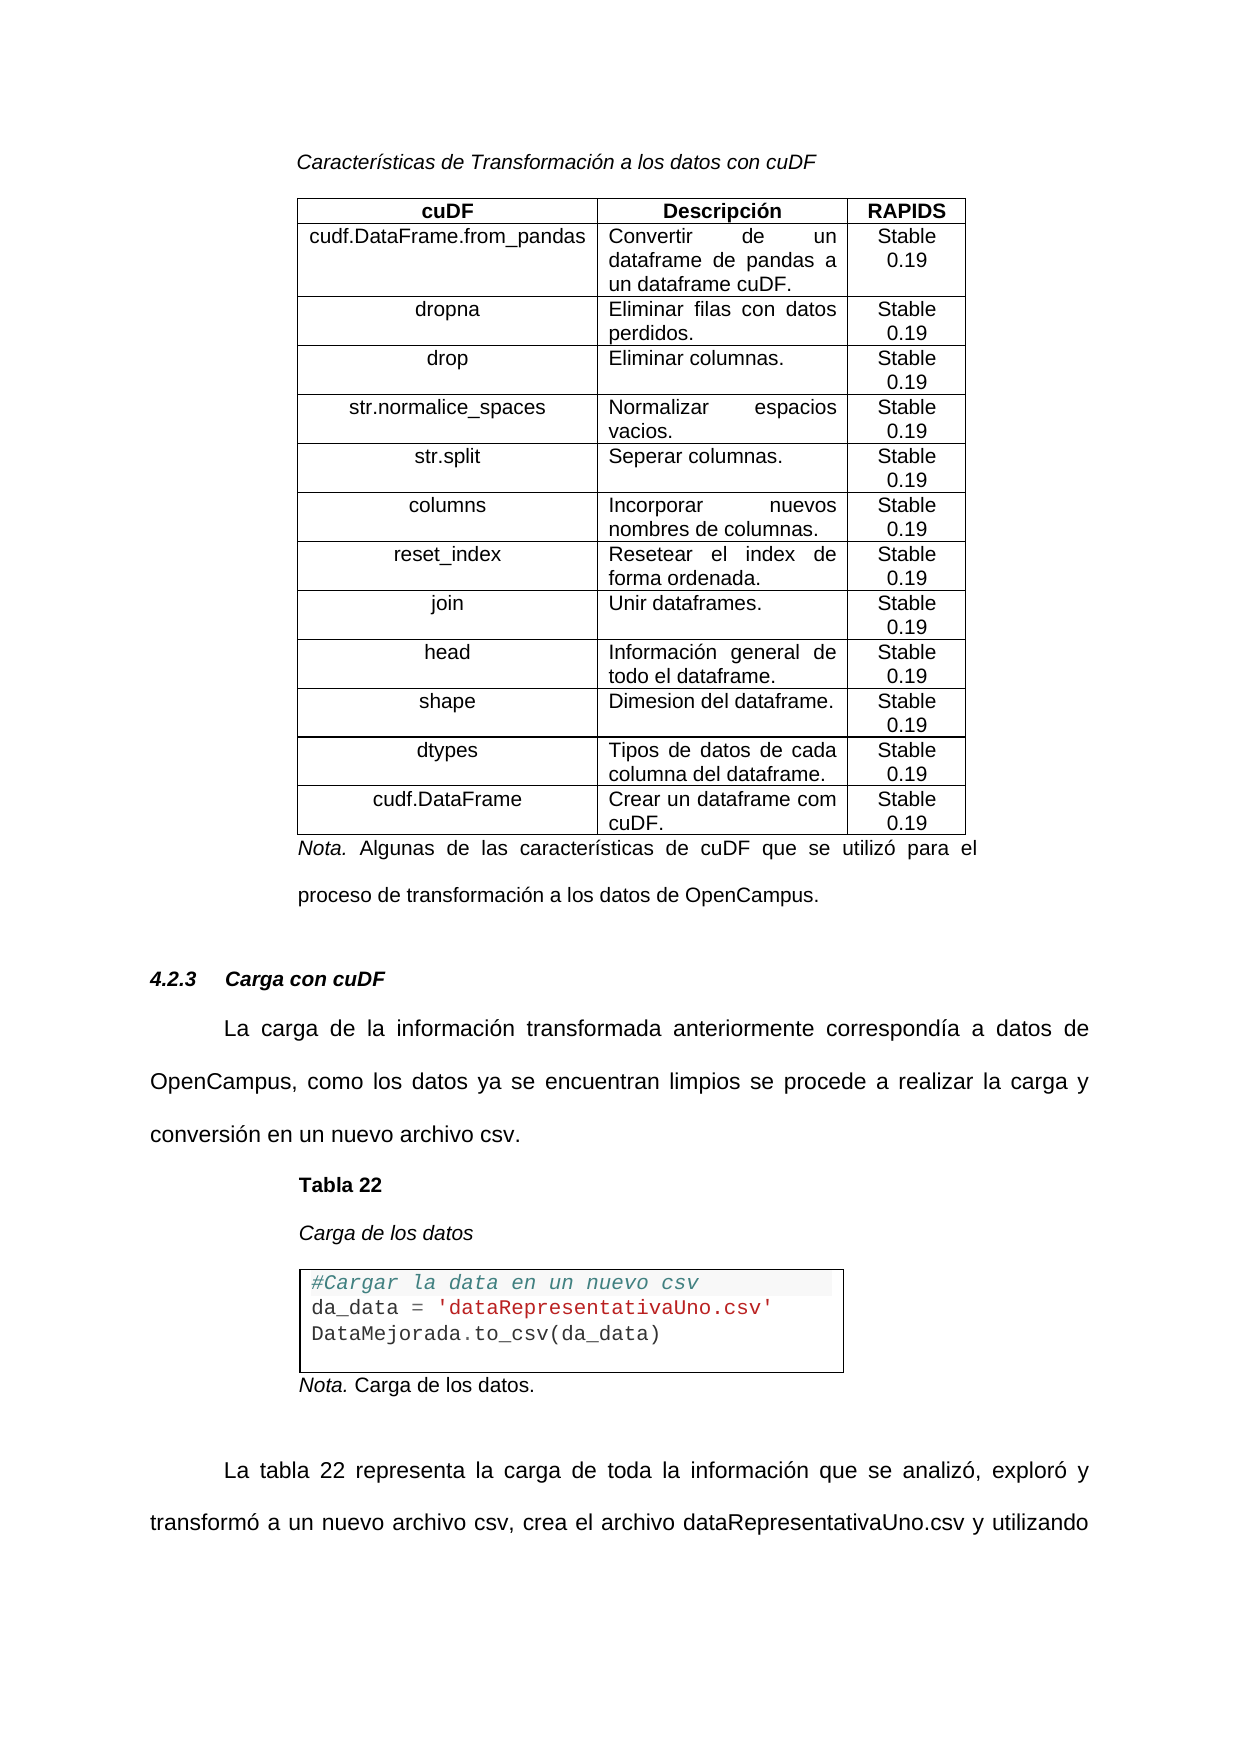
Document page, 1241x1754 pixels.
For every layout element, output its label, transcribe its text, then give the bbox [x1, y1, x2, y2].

table_cell columns [298, 493, 597, 541]
table_cell Stable 0.19 [848, 493, 965, 541]
table_header #Cargar la data en un nuevo csv da_data = 'dataRepresentativaUno.csv' DataMejorada.to_csv(da_data) [301, 1270, 843, 1372]
list Tabla 22 [299, 1173, 925, 1197]
table_cell str.split [298, 444, 597, 492]
table_cell dtypes [298, 738, 597, 785]
text La carga de la información transformada anteriormente correspondía a datos de OpenCampus, como los datos ya se encuentran limpios se procede a realizar la carga y conversión en un nuevo archivo csv. [150, 1015, 1090, 1147]
table_cell Stable 0.19 [848, 224, 965, 296]
table_cell Eliminar columnas. [598, 346, 847, 394]
table_cell Stable 0.19 [848, 444, 965, 492]
table_cell dropna [298, 297, 597, 345]
table_cell Stable 0.19 [848, 738, 965, 785]
table_cell Convertir de un dataframe de pandas a un dataframe cuDF. [598, 224, 847, 296]
table_header Descripción [598, 199, 847, 223]
table_cell Unir dataframes. [598, 591, 847, 638]
table_header RAPIDS [848, 199, 965, 223]
table_cell str.normalice_spaces [298, 395, 597, 443]
text Carga de los datos [299, 1221, 1090, 1245]
table_cell Resetear el index de forma ordenada. [598, 542, 847, 589]
text Características de Transformación a los datos con cuDF [239, 150, 1090, 174]
table_cell cudf.DataFrame.from_pandas [298, 224, 597, 296]
table_cell Tipos de datos de cada columna del dataframe. [598, 738, 847, 785]
table_cell Información general de todo el dataframe. [598, 640, 847, 687]
table_cell Stable 0.19 [848, 297, 965, 345]
table_cell Eliminar filas con datos perdidos. [598, 297, 847, 345]
table_cell Dimesion del dataframe. [598, 689, 847, 736]
table_cell shape [298, 689, 597, 736]
table_cell drop [298, 346, 597, 394]
table_cell reset_index [298, 542, 597, 589]
table_cell Stable 0.19 [848, 689, 965, 736]
table_cell Stable 0.19 [848, 346, 965, 394]
subtitle Carga con cuDF [150, 967, 1090, 991]
table_cell Stable 0.19 [848, 640, 965, 687]
table_cell head [298, 640, 597, 687]
table_cell Crear un dataframe com cuDF. [598, 786, 847, 834]
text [150, 1457, 1090, 1536]
table_cell Stable 0.19 [848, 591, 965, 638]
table_cell Stable 0.19 [848, 395, 965, 443]
table_cell join [298, 591, 597, 638]
table_cell Normalizar espacios vacios. [598, 395, 847, 443]
table_header cuDF [298, 199, 597, 223]
text Nota. Algunas de las características de cuDF que se utilizó para el proceso de transformación a los datos de OpenCampus. [298, 835, 978, 907]
table_cell cudf.DataFrame [298, 786, 597, 834]
table_cell Incorporar nuevos nombres de columnas. [598, 493, 847, 541]
table_cell Seperar columnas. [598, 444, 847, 492]
table_cell Stable 0.19 [848, 786, 965, 834]
list Nota. Carga de los datos. [299, 1373, 925, 1397]
table_cell Stable 0.19 [848, 542, 965, 589]
